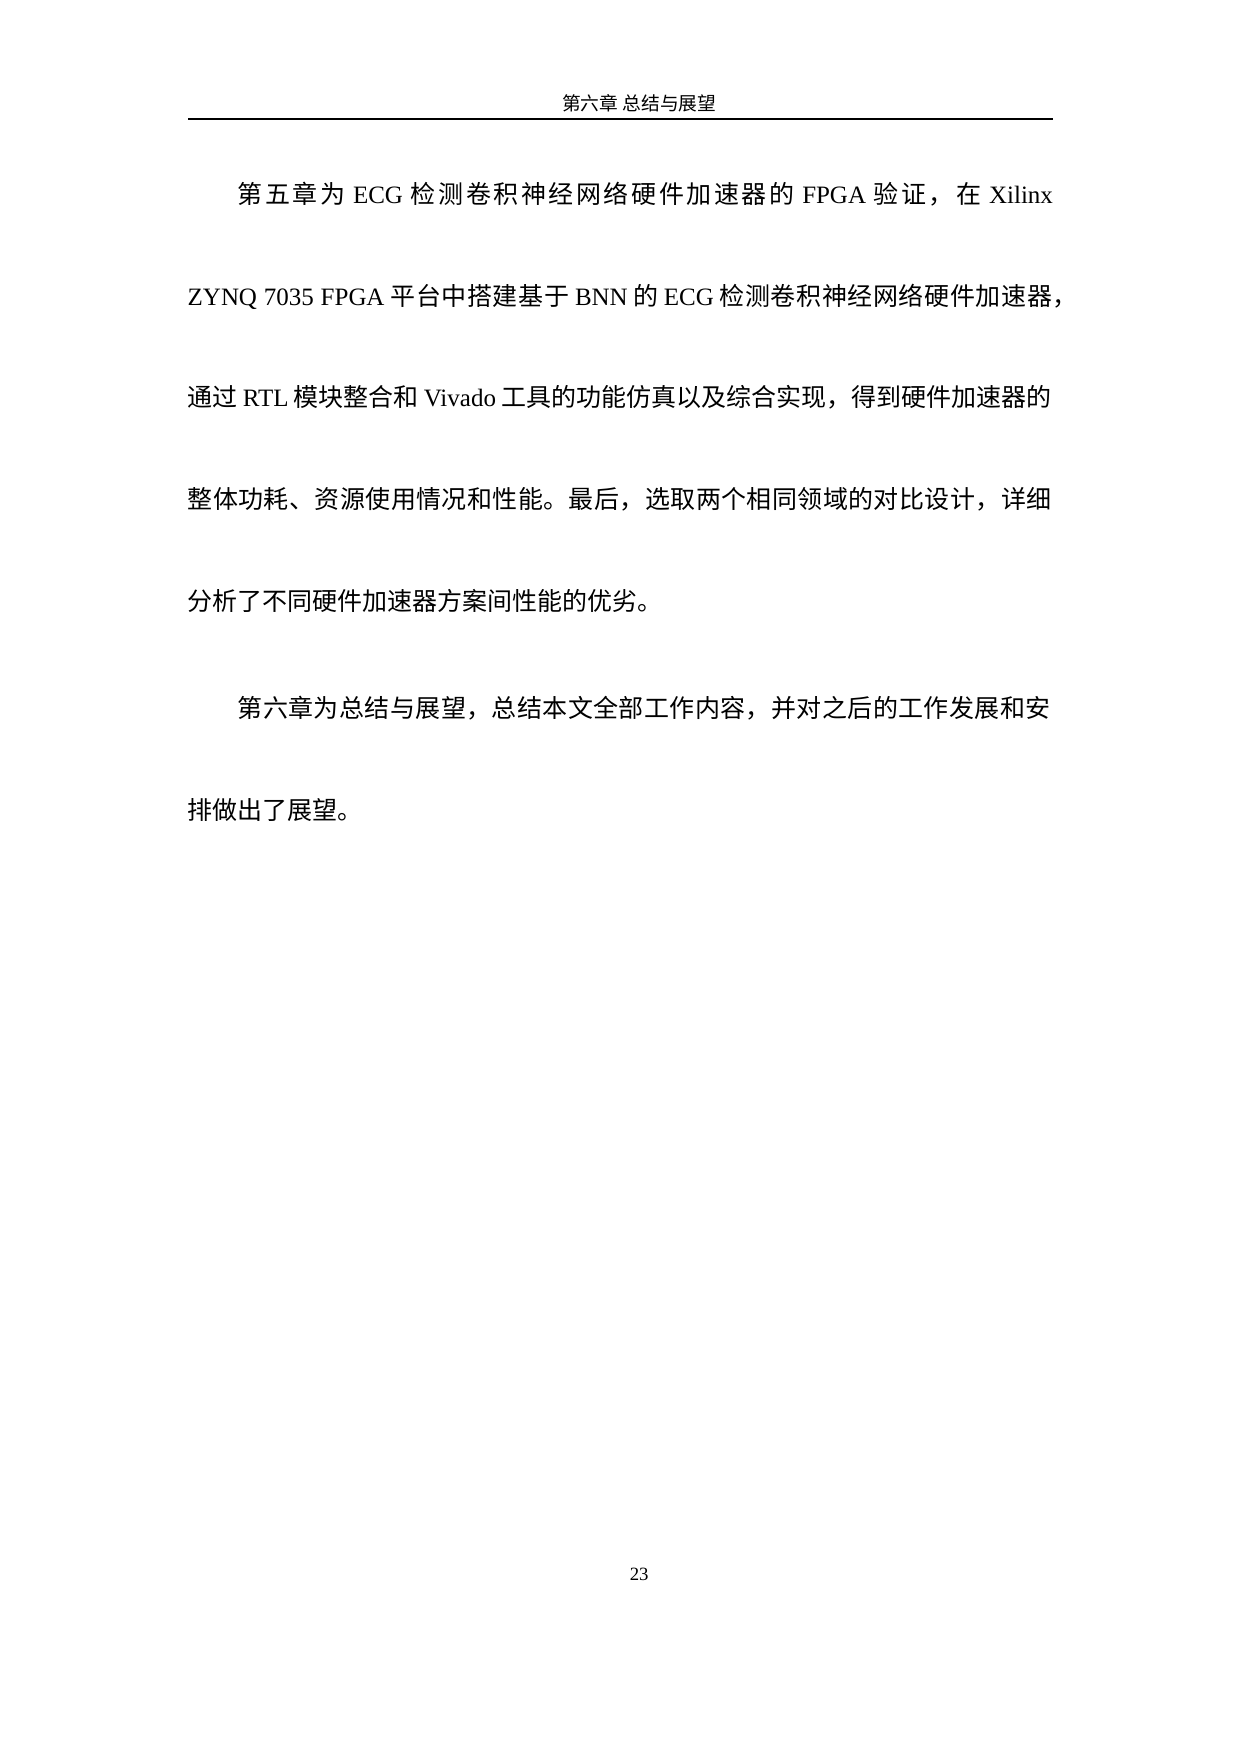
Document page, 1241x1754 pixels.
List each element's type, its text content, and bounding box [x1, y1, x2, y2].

text 第五章为ECG检测卷积神经网络硬件加速器的FPGA验证，在Xilinx ZYNQ 7035 FPGA平台中搭建基于BNN的ECG检测卷积神经网络硬件加速器，通过RTL模块整合和Vivado工具的功能仿真以及综合实现，得到硬件加速器的整体功耗、资源使用情况和性能。最后，选取两个相同领域的对比设计，详细分析了不同硬件加速器方案间性能的优劣。 [187, 158, 1053, 634]
text 第六章为总结与展望，总结本文全部工作内容，并对之后的工作发展和安排做出了展望。 [187, 673, 1053, 842]
